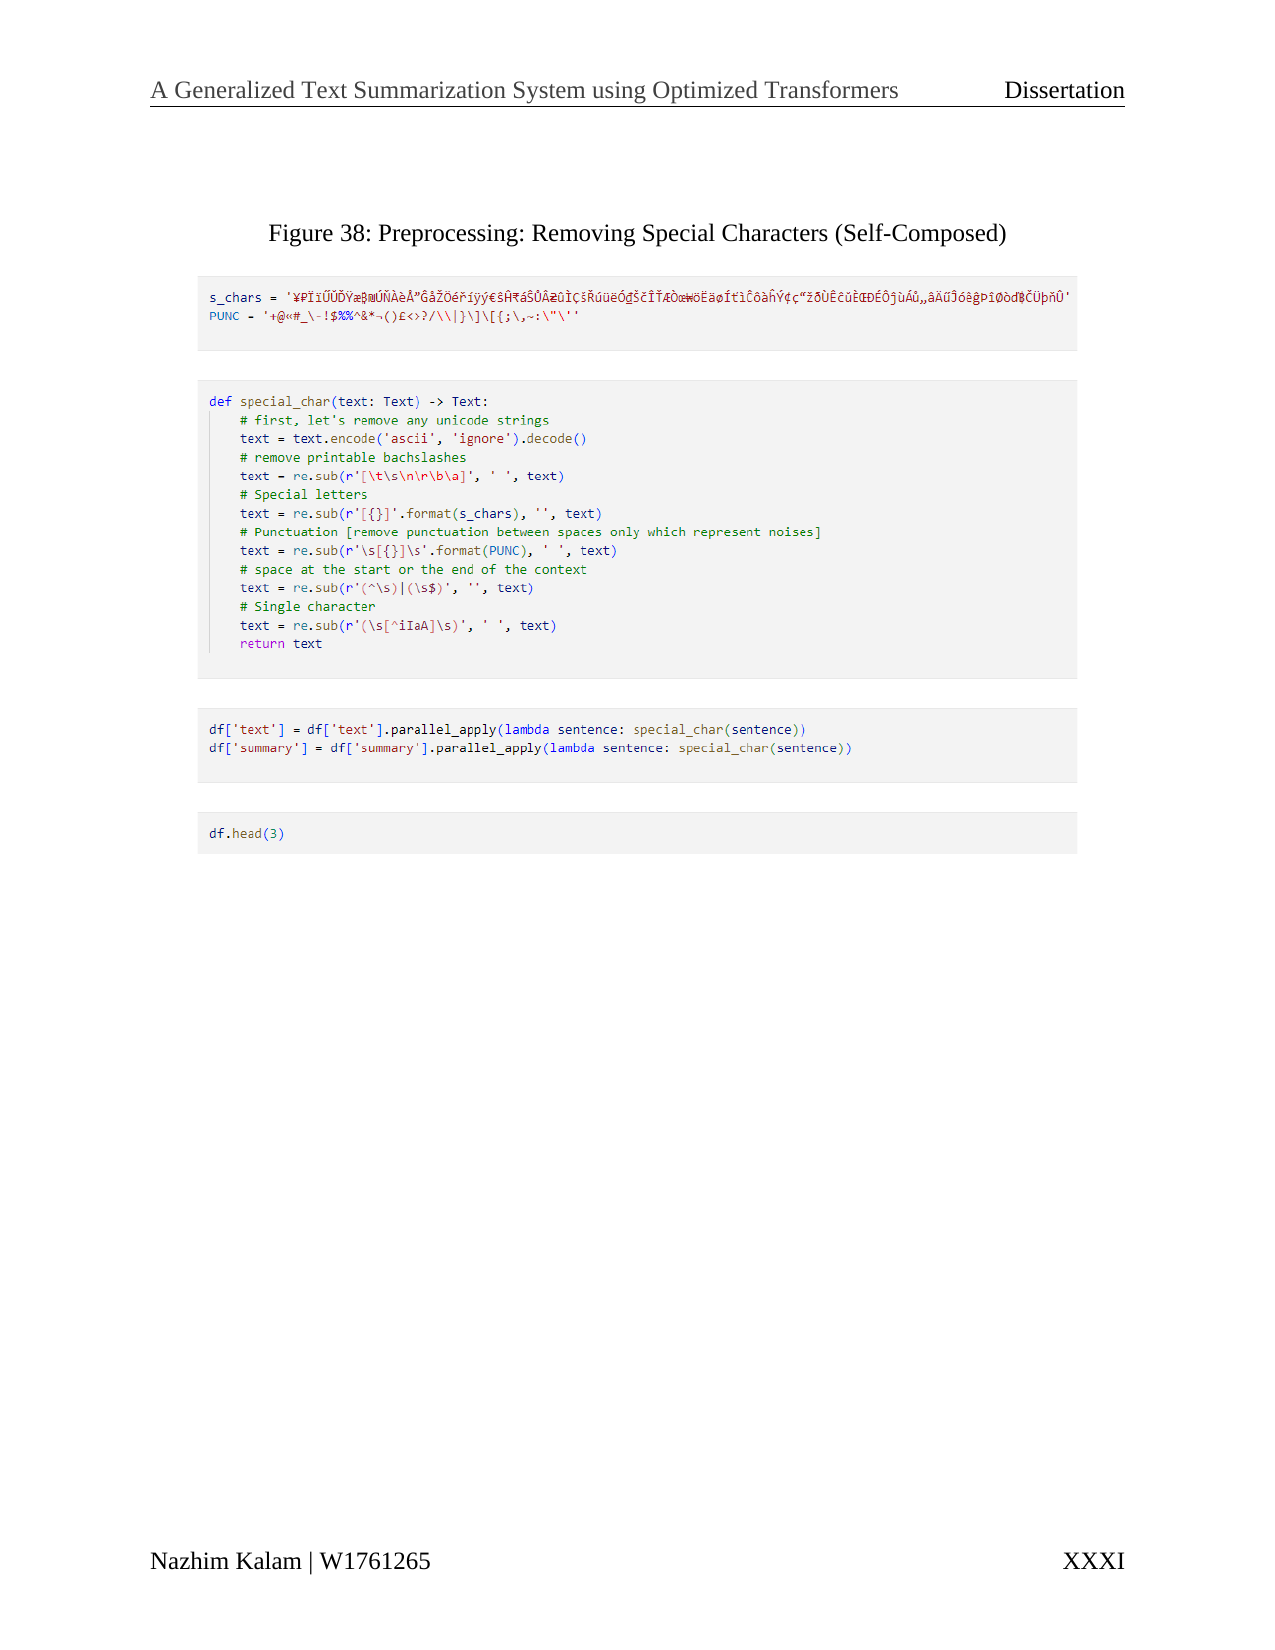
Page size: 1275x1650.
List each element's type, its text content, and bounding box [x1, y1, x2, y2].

picture [197, 263, 1078, 854]
text Figure 38: Preprocessing: Removing Special Characters (Self-Composed) [150, 218, 1125, 246]
